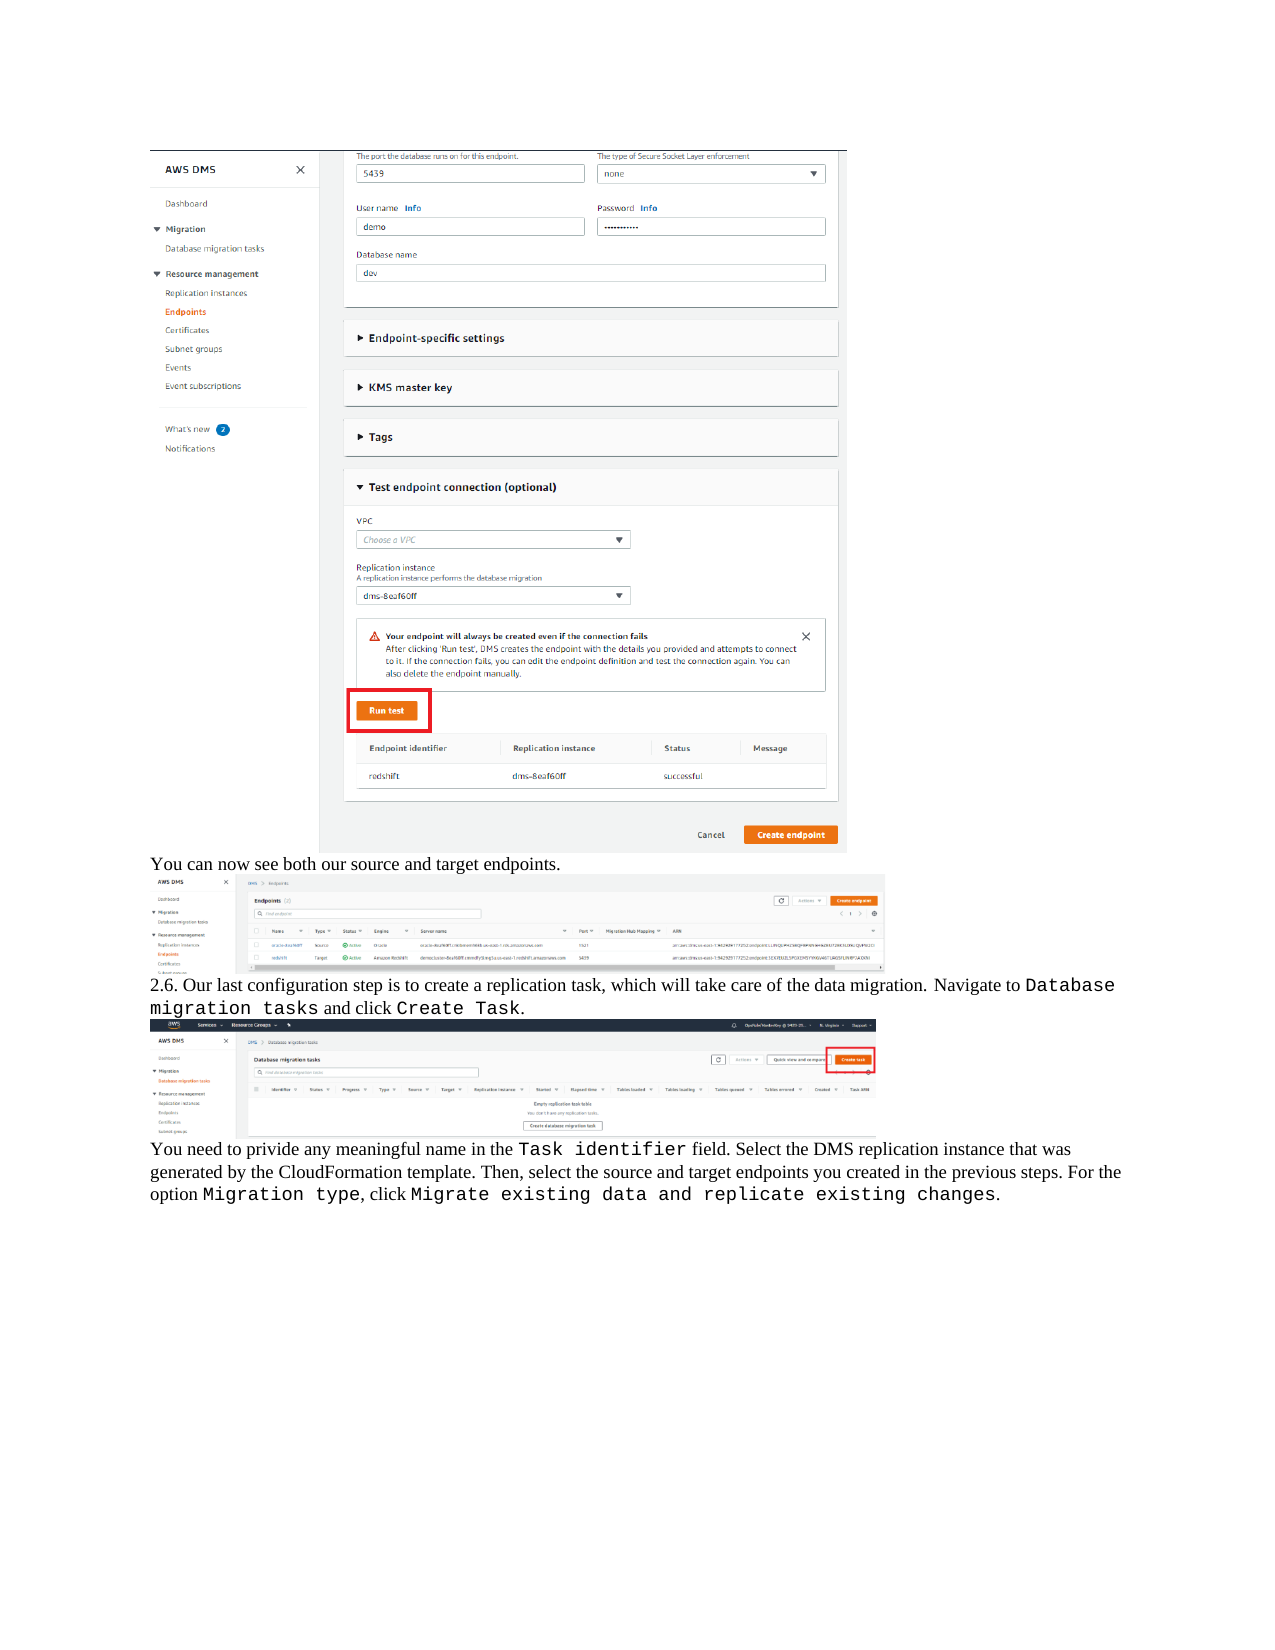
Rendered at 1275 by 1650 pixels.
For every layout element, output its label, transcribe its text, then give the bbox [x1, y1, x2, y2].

picture [150, 874, 886, 974]
text You can now see both our source and target endpoints. [150, 853, 1125, 874]
picture [150, 150, 847, 853]
picture [150, 1019, 876, 1139]
text You need to privide any meaningful name in the Task identifier field. Select the DMS replication instance that was generated by the CloudFormation template. Then, select the source and target endpoints you created in the previous steps. For the option Migration type, click Migrate existing data and replicate existing changes. [150, 1138, 1125, 1206]
text 2.6. Our last configuration step is to create a replication task, which will take care of the data migration. Navigate to Database migration tasks and click Create Task. [150, 973, 1125, 1020]
